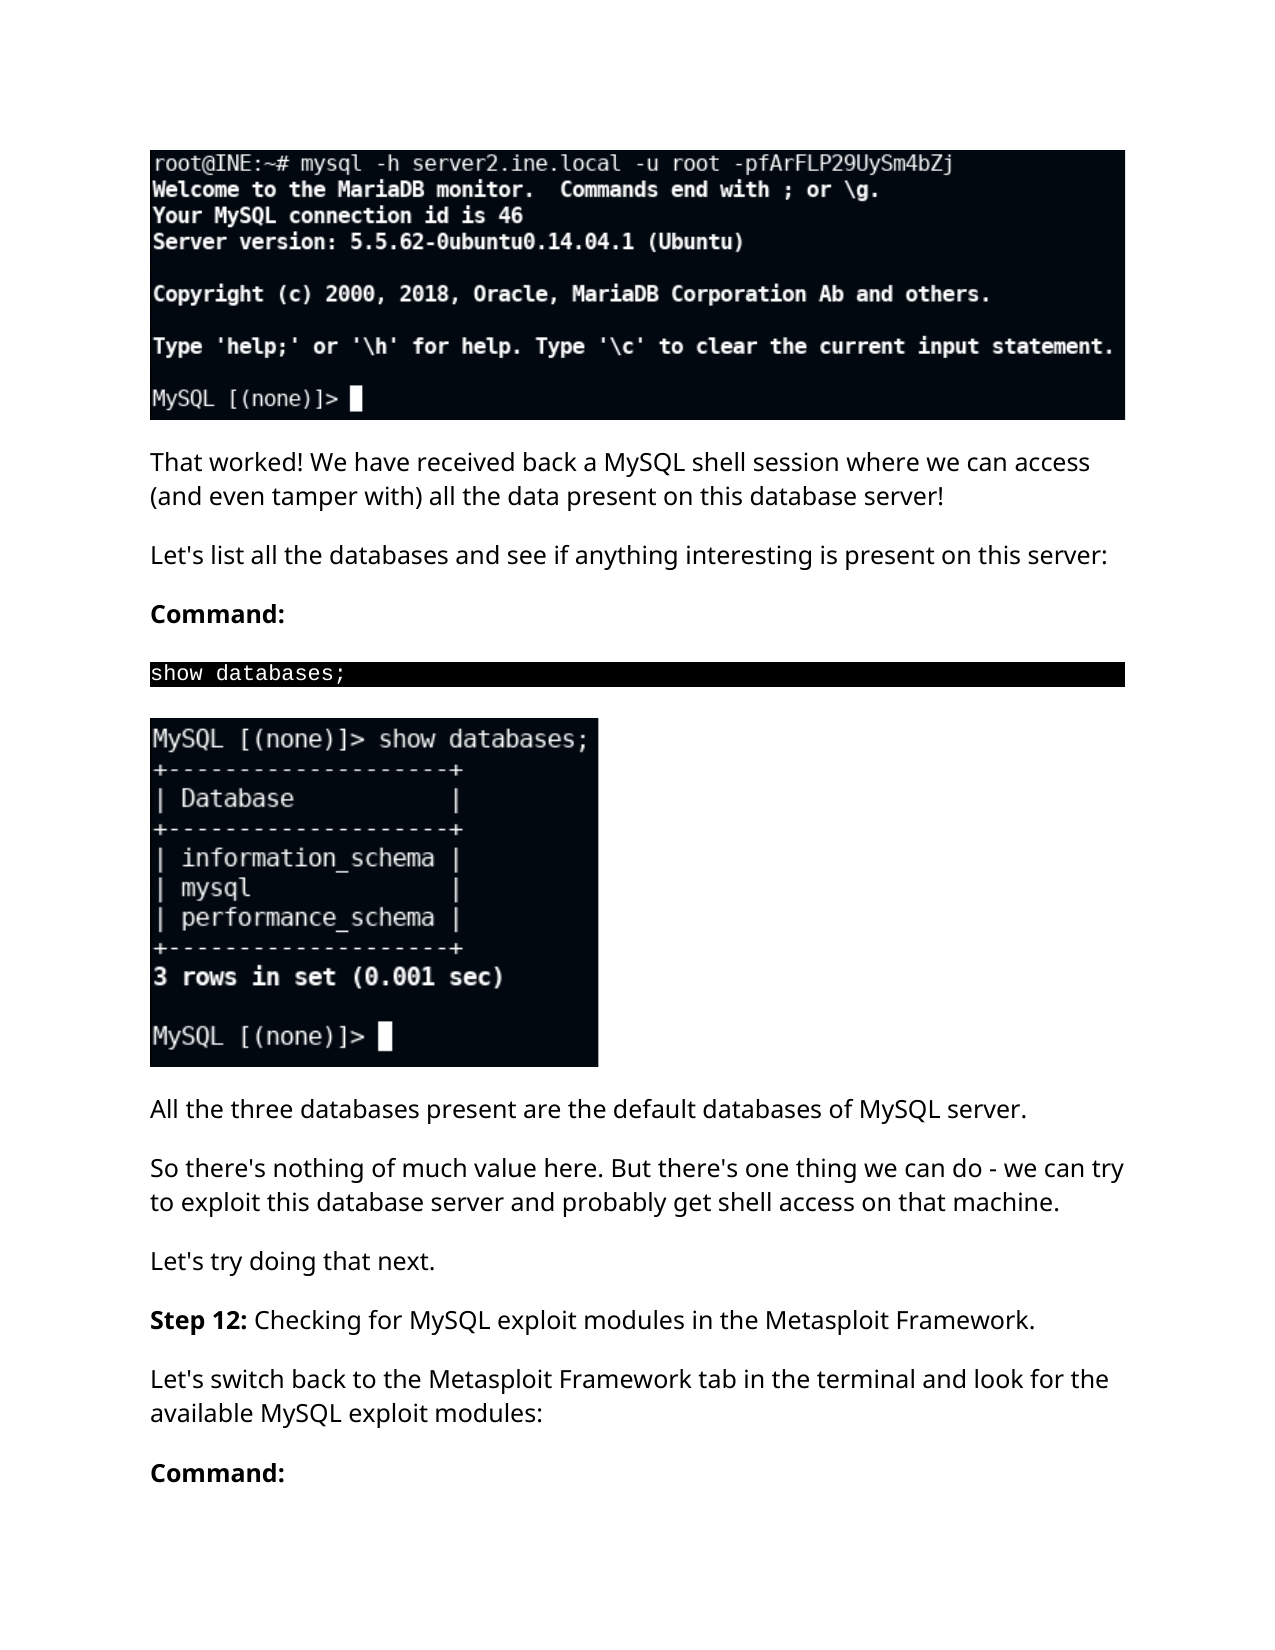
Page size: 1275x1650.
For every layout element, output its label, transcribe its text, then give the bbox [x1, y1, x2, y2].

text Step 12: Checking for MySQL exploit modules in the Metasploit Framework. [150, 1303, 1125, 1337]
text Let's switch back to the Metasploit Framework tab in the terminal and look for the available MySQL exploit modules: [150, 1362, 1125, 1430]
text show databases; [347, 662, 1125, 687]
text Let's list all the databases and see if anything interesting is present on this server: [150, 538, 1125, 572]
text So there's nothing of much value here. But there's one thing we can do - we can try to exploit this database server and probably get shell access on that machine. [150, 1151, 1125, 1219]
picture [150, 718, 599, 1067]
text Command: [150, 597, 1125, 631]
picture [150, 150, 1125, 420]
text That worked! We have received back a MySQL shell session where we can access (and even tamper with) all the data present on this database server! [150, 445, 1125, 513]
text All the three databases present are the default databases of MySQL server. [150, 1092, 1125, 1126]
text Command: [150, 1455, 1125, 1489]
text Let's try doing that next. [150, 1244, 1125, 1278]
